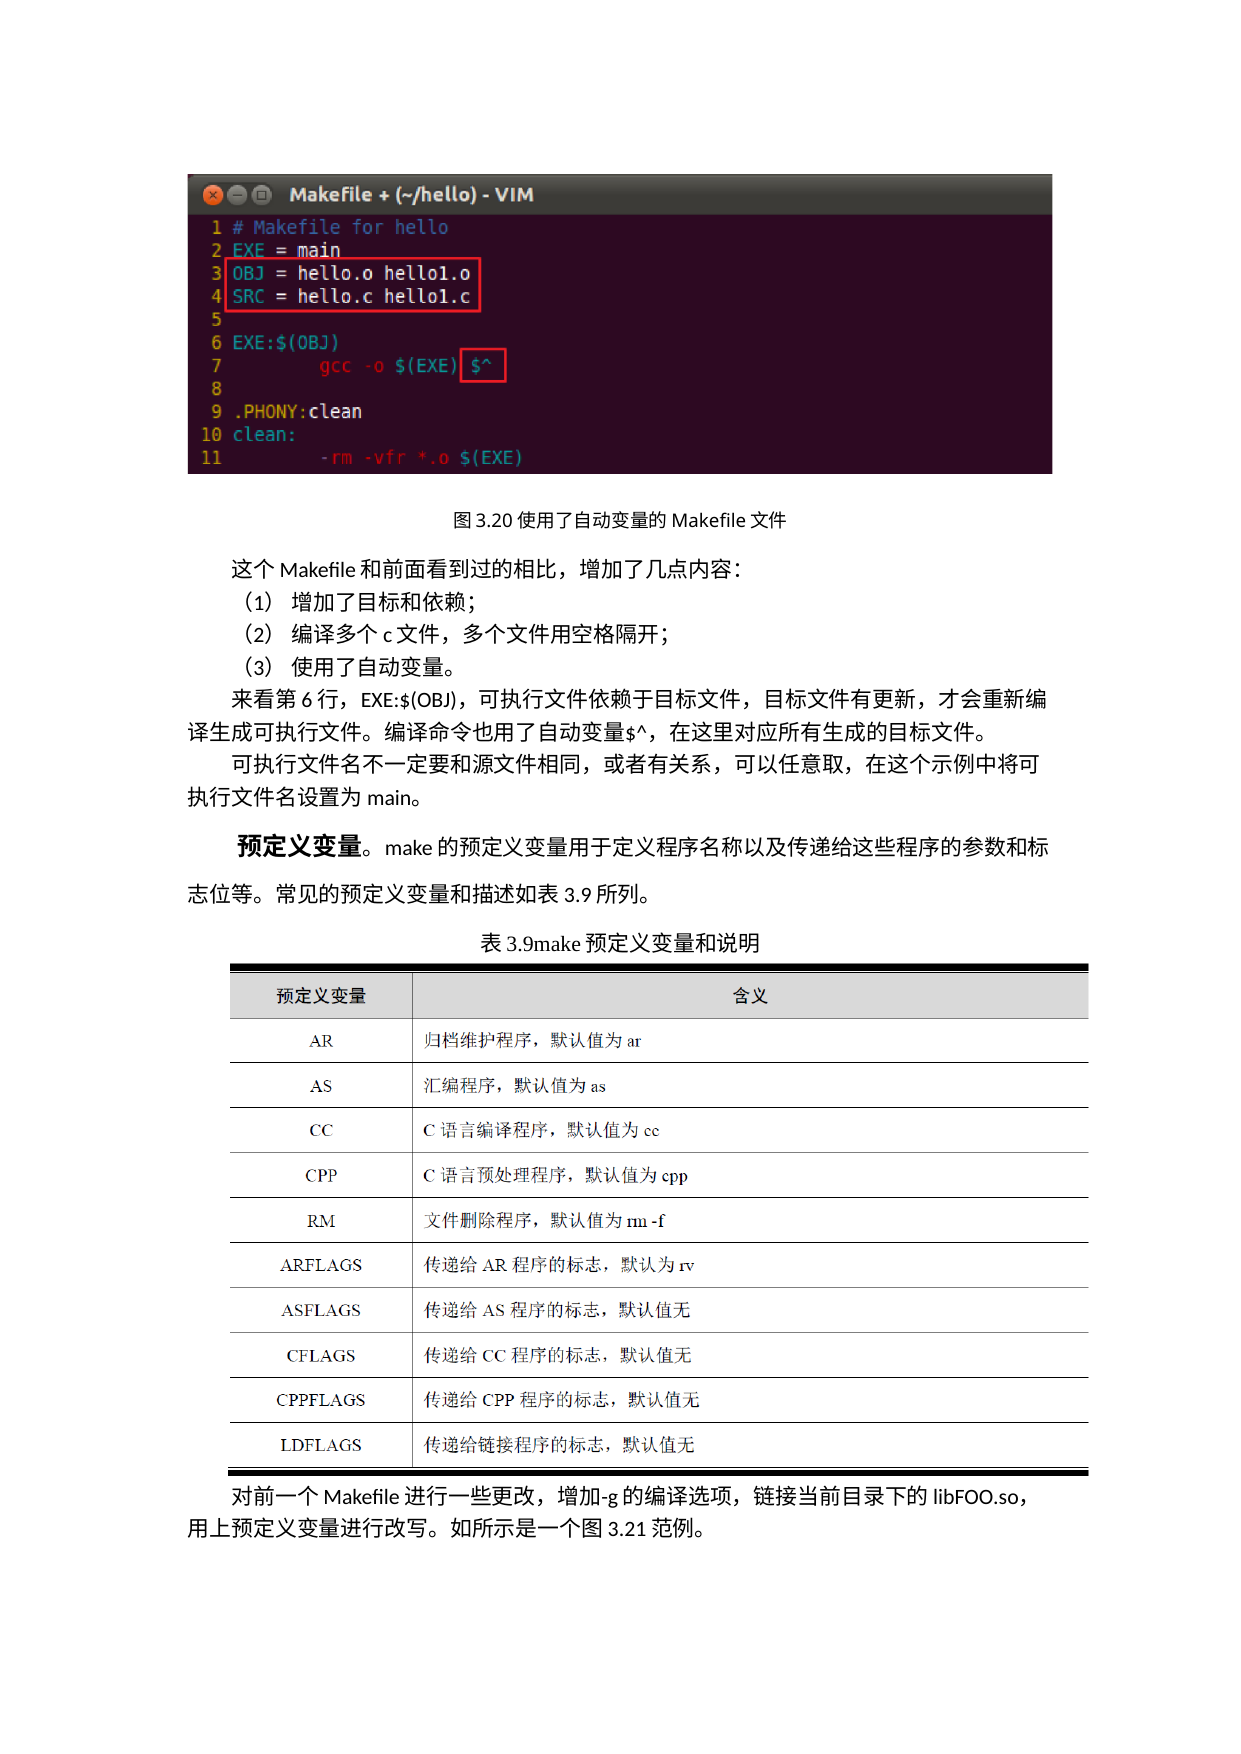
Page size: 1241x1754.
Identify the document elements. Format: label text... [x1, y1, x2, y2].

text （3） 使用了自动变量。 [187, 649, 1053, 682]
text 预定义变量。make的预定义变量用于定义程序名称以及传递给这些程序的参数和标志位等。常见的预定义变量和描述如表3.9所列。 [187, 812, 1053, 909]
text 图3.20 使用了自动变量的Makefile文件 [187, 503, 1053, 536]
text （1） 增加了目标和依赖； [187, 584, 1053, 617]
picture [225, 961, 1090, 1476]
text （2） 编译多个c文件，多个文件用空格隔开； [187, 617, 1053, 649]
text 来看第6行，EXE:$(OBJ)，可执行文件依赖于目标文件，目标文件有更新，才会重新编译生成可执行文件。编译命令也用了自动变量$^，在这里对应所有生成的目标文件。 [187, 682, 1053, 747]
text 表3.9make预定义变量和说明 [187, 926, 1053, 958]
text 这个Makefile和前面看到过的相比，增加了几点内容： [187, 552, 1053, 584]
picture [187, 171, 1053, 477]
text 可执行文件名不一定要和源文件相同，或者有关系，可以任意取，在这个示例中将可执行文件名设置为main。 [187, 747, 1053, 812]
text 对前一个Makefile进行一些更改，增加-g的编译选项，链接当前目录下的libFOO.so，用上预定义变量进行改写。如所示是一个图3.21范例。 [187, 1478, 1053, 1543]
